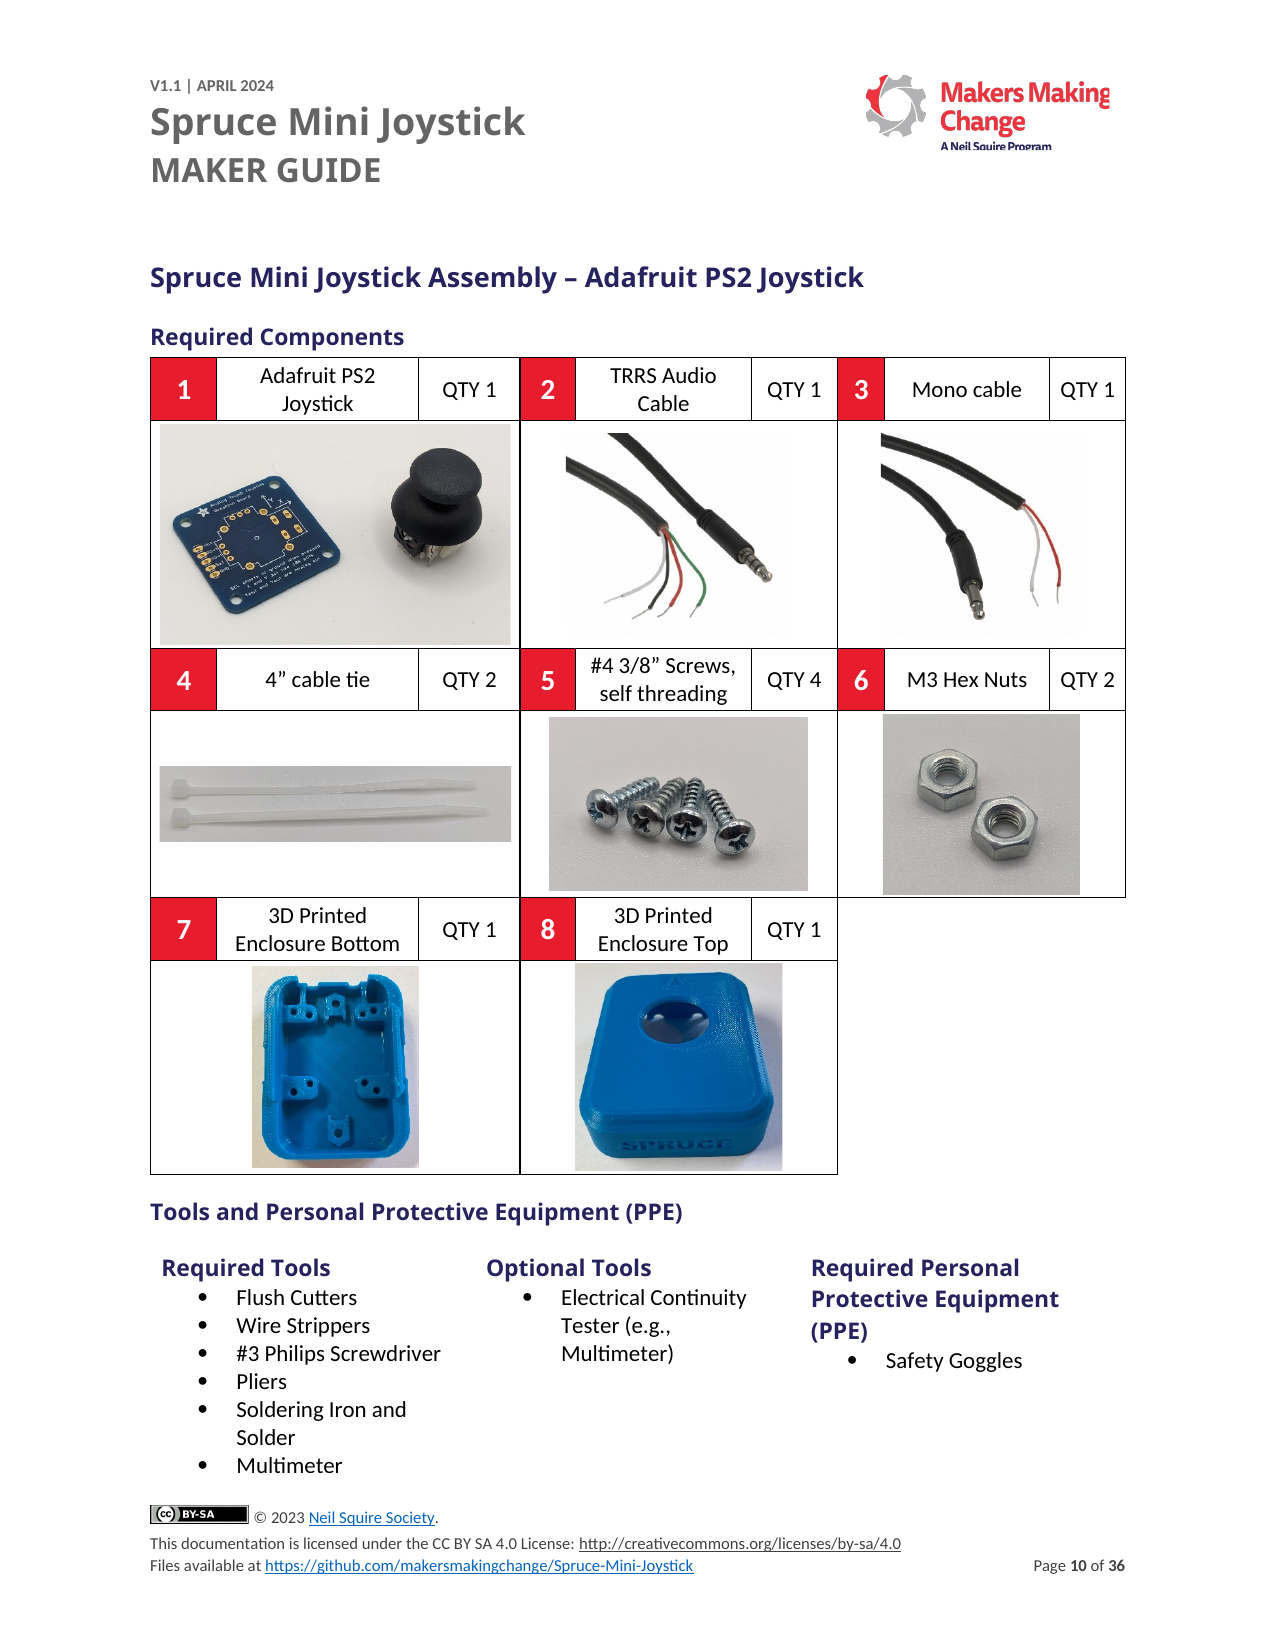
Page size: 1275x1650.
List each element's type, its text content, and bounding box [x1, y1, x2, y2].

table_header Mono cable [885, 358, 1049, 420]
subtitle Required Components [150, 321, 1125, 352]
table_header Required Tools Flush Cutters Wire Strippers #3 Philips Screwdriver Pliers Soldering Iron and Solder Multimeter [150, 1231, 474, 1479]
table_cell QTY 2 [419, 649, 519, 710]
table_cell 8 [521, 898, 575, 960]
table_cell QTY 1 [419, 898, 519, 960]
table_header Adafruit PS2 Joystick [217, 358, 418, 420]
table_cell 6 [838, 649, 884, 710]
table_cell QTY 2 [1050, 649, 1125, 710]
picture [160, 424, 511, 645]
table_cell [838, 711, 1125, 897]
picture [159, 766, 512, 842]
picture [251, 966, 419, 1168]
picture [574, 963, 783, 1171]
picture [150, 1505, 249, 1524]
table_cell 4 [151, 649, 216, 710]
table_cell M3 Hex Nuts [885, 649, 1049, 710]
subtitle Spruce Mini Joystick Assembly – Adafruit PS2 Joystick [150, 258, 1125, 295]
table_cell QTY 4 [752, 649, 837, 710]
table_header Optional Tools Electrical Continuity Tester (e.g., Multimeter) [475, 1231, 799, 1479]
picture [549, 717, 808, 891]
table_cell [151, 421, 519, 647]
table_header TRRS Audio Cable [576, 358, 751, 420]
table_cell 7 [151, 898, 216, 960]
table_header QTY 1 [419, 358, 519, 420]
table_header QTY 1 [1050, 358, 1125, 420]
subtitle Tools and Personal Protective Equipment (PPE) [150, 1195, 1125, 1227]
table_cell [521, 421, 837, 647]
table_cell 4” cable tie [217, 649, 418, 710]
picture [865, 75, 1110, 151]
table_header 1 [151, 358, 216, 420]
table_header 2 [521, 358, 575, 420]
table_cell 3D Printed Enclosure Top [576, 898, 751, 960]
table_header 3 [838, 358, 884, 420]
table_cell #4 3/8” Screws, self threading [576, 649, 751, 710]
table_cell QTY 1 [752, 898, 837, 960]
table_cell [838, 421, 1125, 647]
table_cell 5 [521, 649, 575, 710]
table_cell [151, 961, 519, 1173]
picture [565, 433, 792, 635]
picture [880, 433, 1082, 635]
table_header QTY 1 [752, 358, 837, 420]
picture [882, 714, 1080, 895]
table_cell 3D Printed Enclosure Bottom [217, 898, 418, 960]
table_header Required Personal Protective Equipment (PPE) Safety Goggles [799, 1231, 1124, 1479]
table_cell [151, 711, 519, 897]
table_cell [521, 961, 837, 1173]
table_cell [521, 711, 837, 897]
